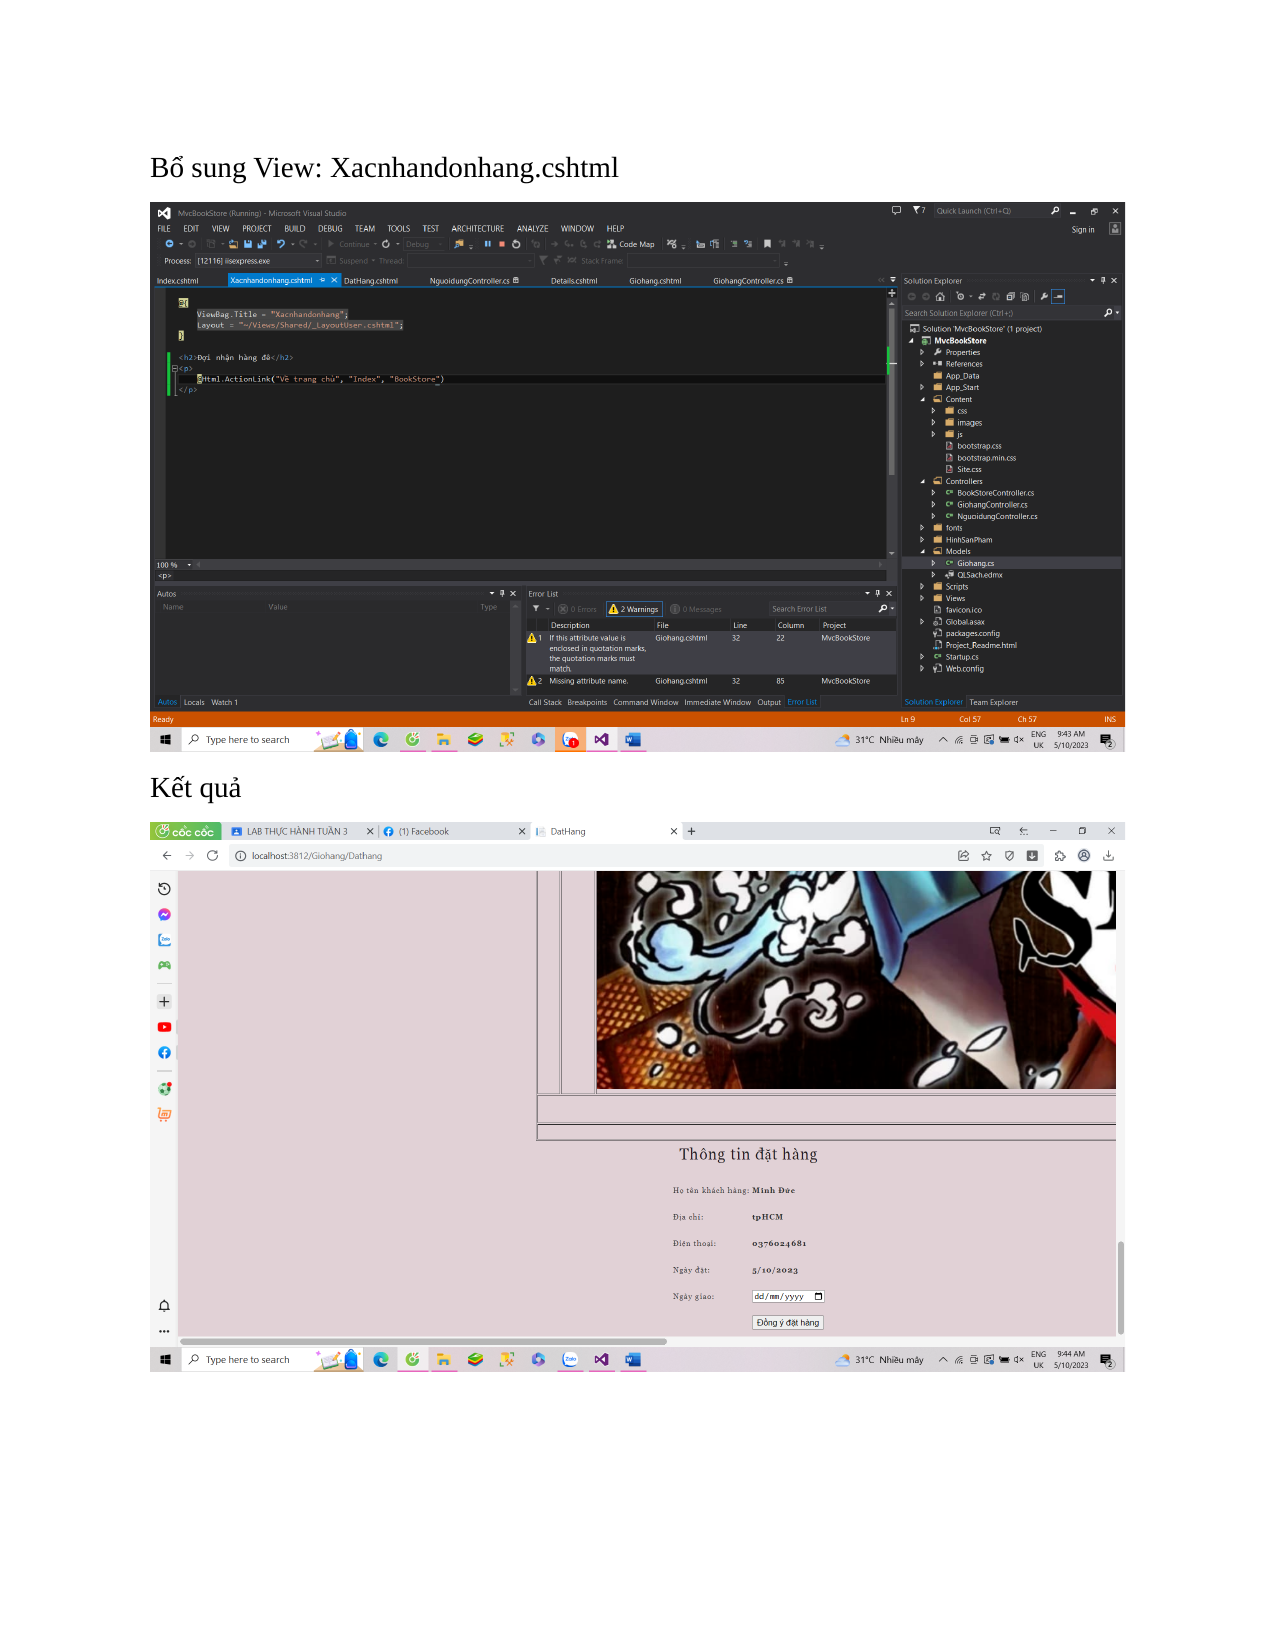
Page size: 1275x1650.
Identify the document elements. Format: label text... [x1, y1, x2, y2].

text Bổ sung View: Xacnhandonhang.cshtml [150, 150, 1125, 183]
text Kết quả [150, 770, 1125, 804]
picture [150, 202, 1125, 752]
picture [150, 822, 1125, 1372]
